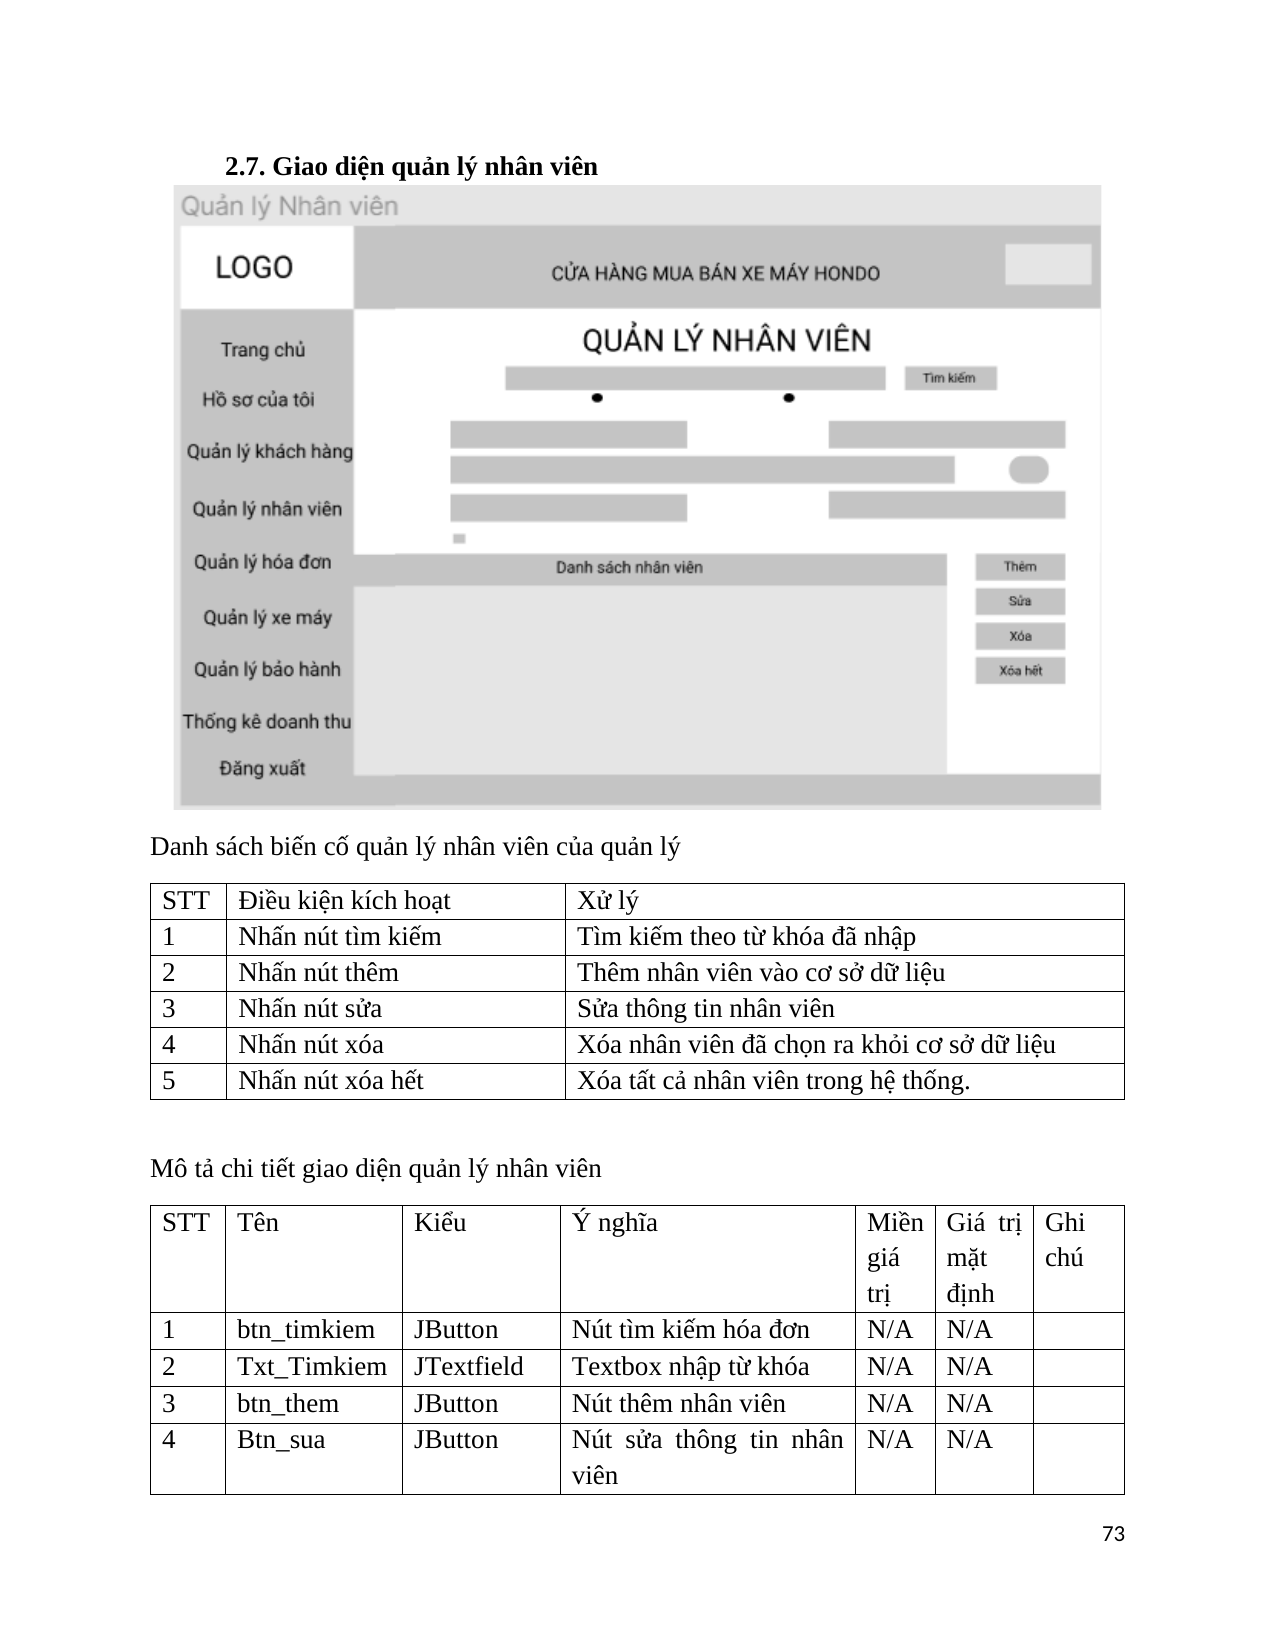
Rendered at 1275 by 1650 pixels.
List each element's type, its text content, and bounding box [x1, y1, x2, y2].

table_cell btn_timkiem [226, 1313, 402, 1349]
table_cell JTextfield [403, 1350, 560, 1386]
table_cell Tìm kiếm theo từ khóa đã nhập [566, 920, 1124, 955]
table_cell 5 [151, 1064, 226, 1099]
table_cell N/A [856, 1424, 935, 1494]
table_cell N/A [936, 1350, 1033, 1386]
table_cell N/A [936, 1424, 1033, 1494]
table_cell 1 [151, 920, 226, 955]
table_cell 3 [151, 1387, 225, 1423]
subtitle 2.7. Giao diện quản lý nhân viên [225, 150, 1125, 181]
text Danh sách biến cố quản lý nhân viên của quản lý [150, 830, 1125, 861]
table_header Xử lý [566, 884, 1124, 919]
table_cell Nhấn nút thêm [227, 956, 565, 991]
table_cell N/A [936, 1387, 1033, 1423]
table_header Giá trị mặt định [936, 1206, 1033, 1312]
table_cell Nhấn nút xóa [227, 1028, 565, 1063]
table_cell btn_them [226, 1387, 402, 1423]
table_header Miền giá trị [856, 1206, 935, 1312]
table_cell Thêm nhân viên vào cơ sở dữ liệu [566, 956, 1124, 991]
table_cell Nhấn nút sửa [227, 992, 565, 1027]
table_header Ghi chú [1034, 1206, 1124, 1312]
table_cell 2 [151, 956, 226, 991]
table_cell Xóa nhân viên đã chọn ra khỏi cơ sở dữ liệu [566, 1028, 1124, 1063]
table_header Tên [226, 1206, 402, 1312]
table_header Kiểu [403, 1206, 560, 1312]
table_cell N/A [856, 1313, 935, 1349]
text Mô tả chi tiết giao diện quản lý nhân viên [150, 1152, 1125, 1183]
table_cell Nhấn nút xóa hết [227, 1064, 565, 1099]
table_cell JButton [403, 1424, 560, 1494]
table_cell 2 [151, 1350, 225, 1386]
table_cell N/A [936, 1313, 1033, 1349]
table_cell N/A [856, 1350, 935, 1386]
table_header STT [151, 884, 226, 919]
table_cell 1 [151, 1313, 225, 1349]
table_cell Sửa thông tin nhân viên [566, 992, 1124, 1027]
table_cell Nút sửa thông tin nhân viên [561, 1424, 855, 1494]
table_cell N/A [856, 1387, 935, 1423]
table_cell [1034, 1350, 1124, 1386]
table_cell 3 [151, 992, 226, 1027]
table_header Điều kiện kích hoạt [227, 884, 565, 919]
table_cell 4 [151, 1424, 225, 1494]
table_header STT [151, 1206, 225, 1312]
table_cell Nút thêm nhân viên [561, 1387, 855, 1423]
table_cell JButton [403, 1313, 560, 1349]
table_cell [1034, 1313, 1124, 1349]
table_cell Btn_sua [226, 1424, 402, 1494]
table_cell Txt_Timkiem [226, 1350, 402, 1386]
table_cell Nút tìm kiếm hóa đơn [561, 1313, 855, 1349]
table_header Ý nghĩa [561, 1206, 855, 1312]
table_cell Textbox nhập từ khóa [561, 1350, 855, 1386]
table_cell Nhấn nút tìm kiếm [227, 920, 565, 955]
table_cell 4 [151, 1028, 226, 1063]
picture [173, 185, 1102, 810]
table_cell [1034, 1387, 1124, 1423]
table_cell Xóa tất cả nhân viên trong hệ thống. [566, 1064, 1124, 1099]
table_cell JButton [403, 1387, 560, 1423]
table_cell [1034, 1424, 1124, 1494]
